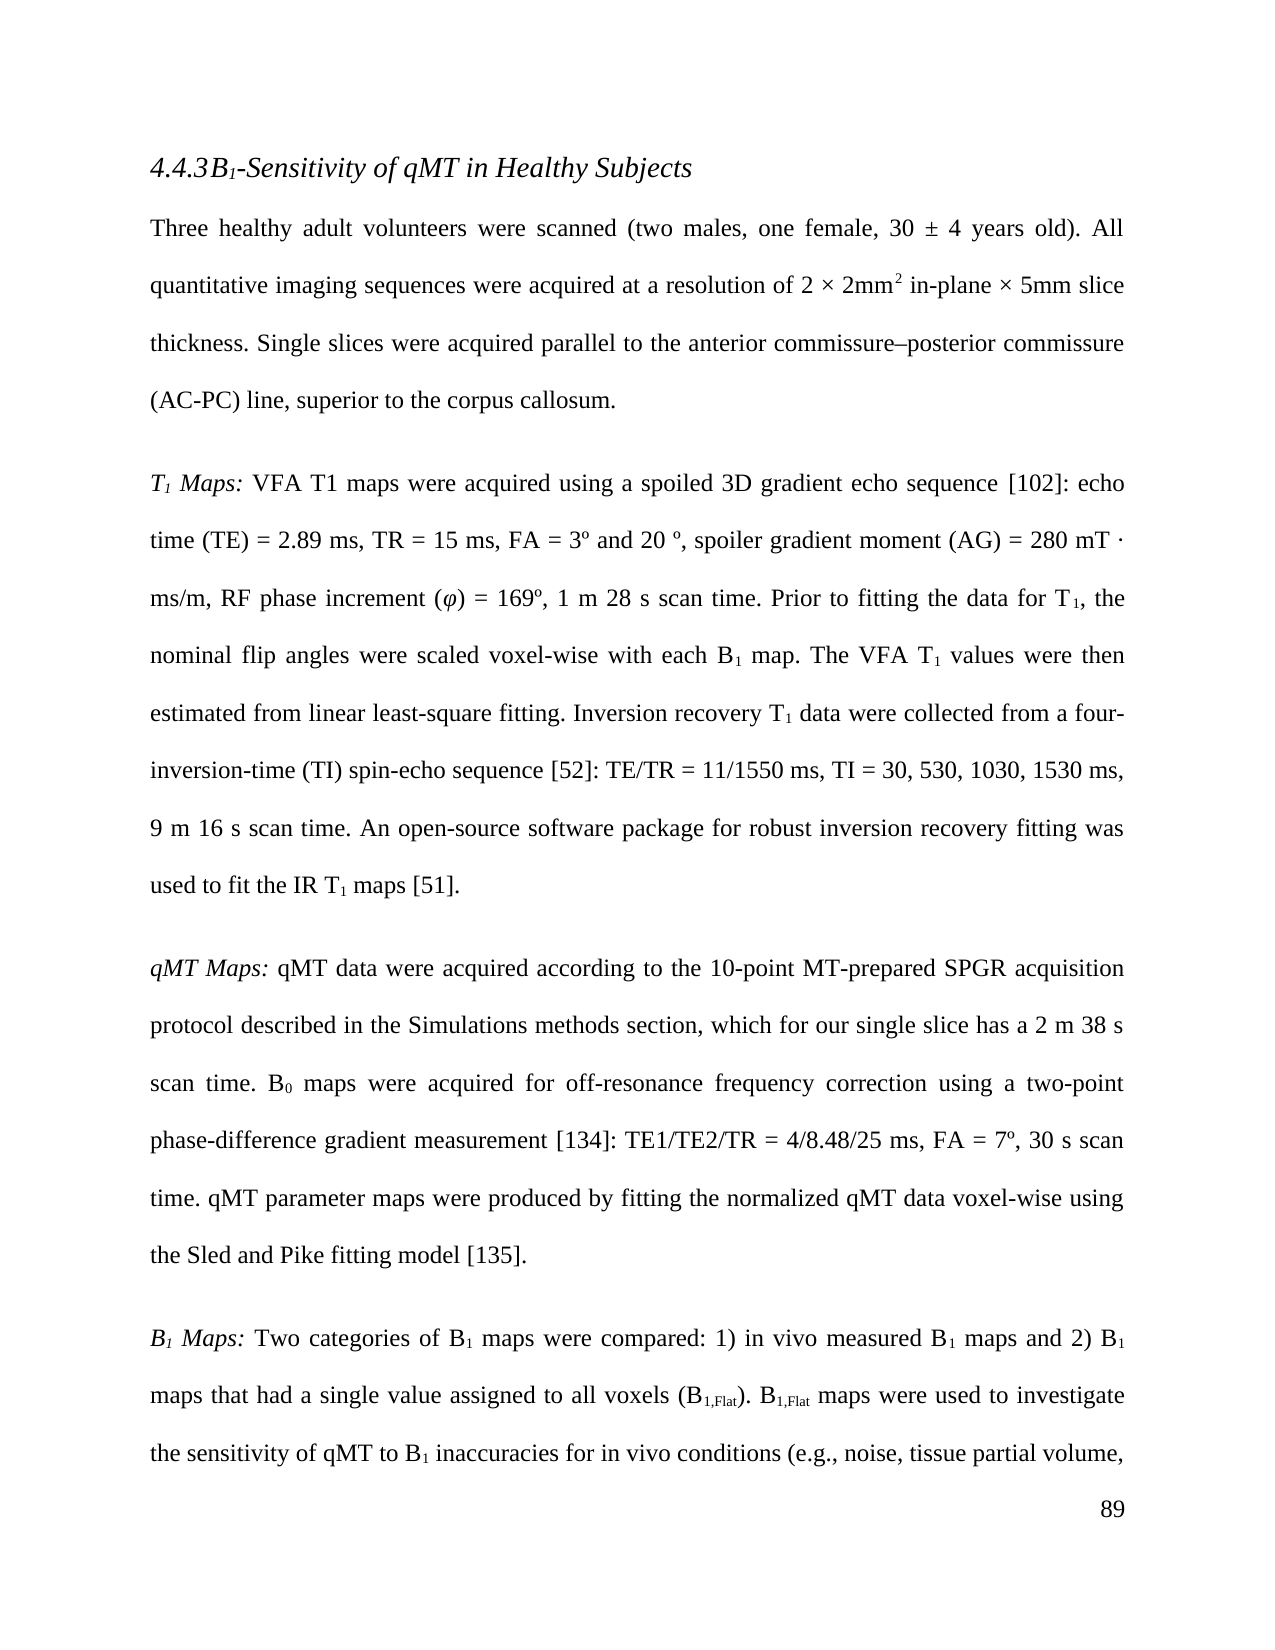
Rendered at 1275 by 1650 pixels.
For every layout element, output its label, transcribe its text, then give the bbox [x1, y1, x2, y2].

text T1 Maps: VFA T1 maps were acquired using a spoiled 3D gradient echo sequence [102]: echo time (TE) = 2.89 ms, TR = 15 ms, FA = 3º and 20 º, spoiler gradient moment (AG) = 280 mT ∙ ms/m, RF phase increment (φ) = 169º, 1 m 28 s scan time. Prior to fitting the data for T1, the nominal flip angles were scaled voxel-wise with each B1 map. The VFA T1 values were then estimated from linear least-square fitting. Inversion recovery T1 data were collected from a four-inversion-time (TI) spin-echo sequence [52]: TE/TR = 11/1550 ms, TI = 30, 530, 1030, 1530 ms, 9 m 16 s scan time. An open-source software package for robust inversion recovery fitting was used to fit the IR T1 maps [51]. [150, 468, 1125, 899]
text qMT Maps: qMT data were acquired according to the 10-point MT-prepared SPGR acquisition protocol described in the Simulations methods section, which for our single slice has a 2 m 38 s scan time. B0 maps were acquired for off-resonance frequency correction using a two-point phase-difference gradient measurement [134]: TE1/TE2/TR = 4/8.48/25 ms, FA = 7º, 30 s scan time. qMT parameter maps were produced by fitting the normalized qMT data voxel-wise using the Sled and Pike fitting model [135]. [150, 953, 1125, 1269]
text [150, 1323, 1125, 1467]
subtitle B1-Sensitivity of qMT in Healthy Subjects [150, 150, 1125, 183]
text Three healthy adult volunteers were scanned (two males, one female, 30 ± 4 years old). All quantitative imaging sequences were acquired at a resolution of 2 × 2mm2 in-plane × 5mm slice thickness. Single slices were acquired parallel to the anterior commissure–posterior commissure (AC-PC) line, superior to the corpus callosum. [150, 213, 1125, 414]
